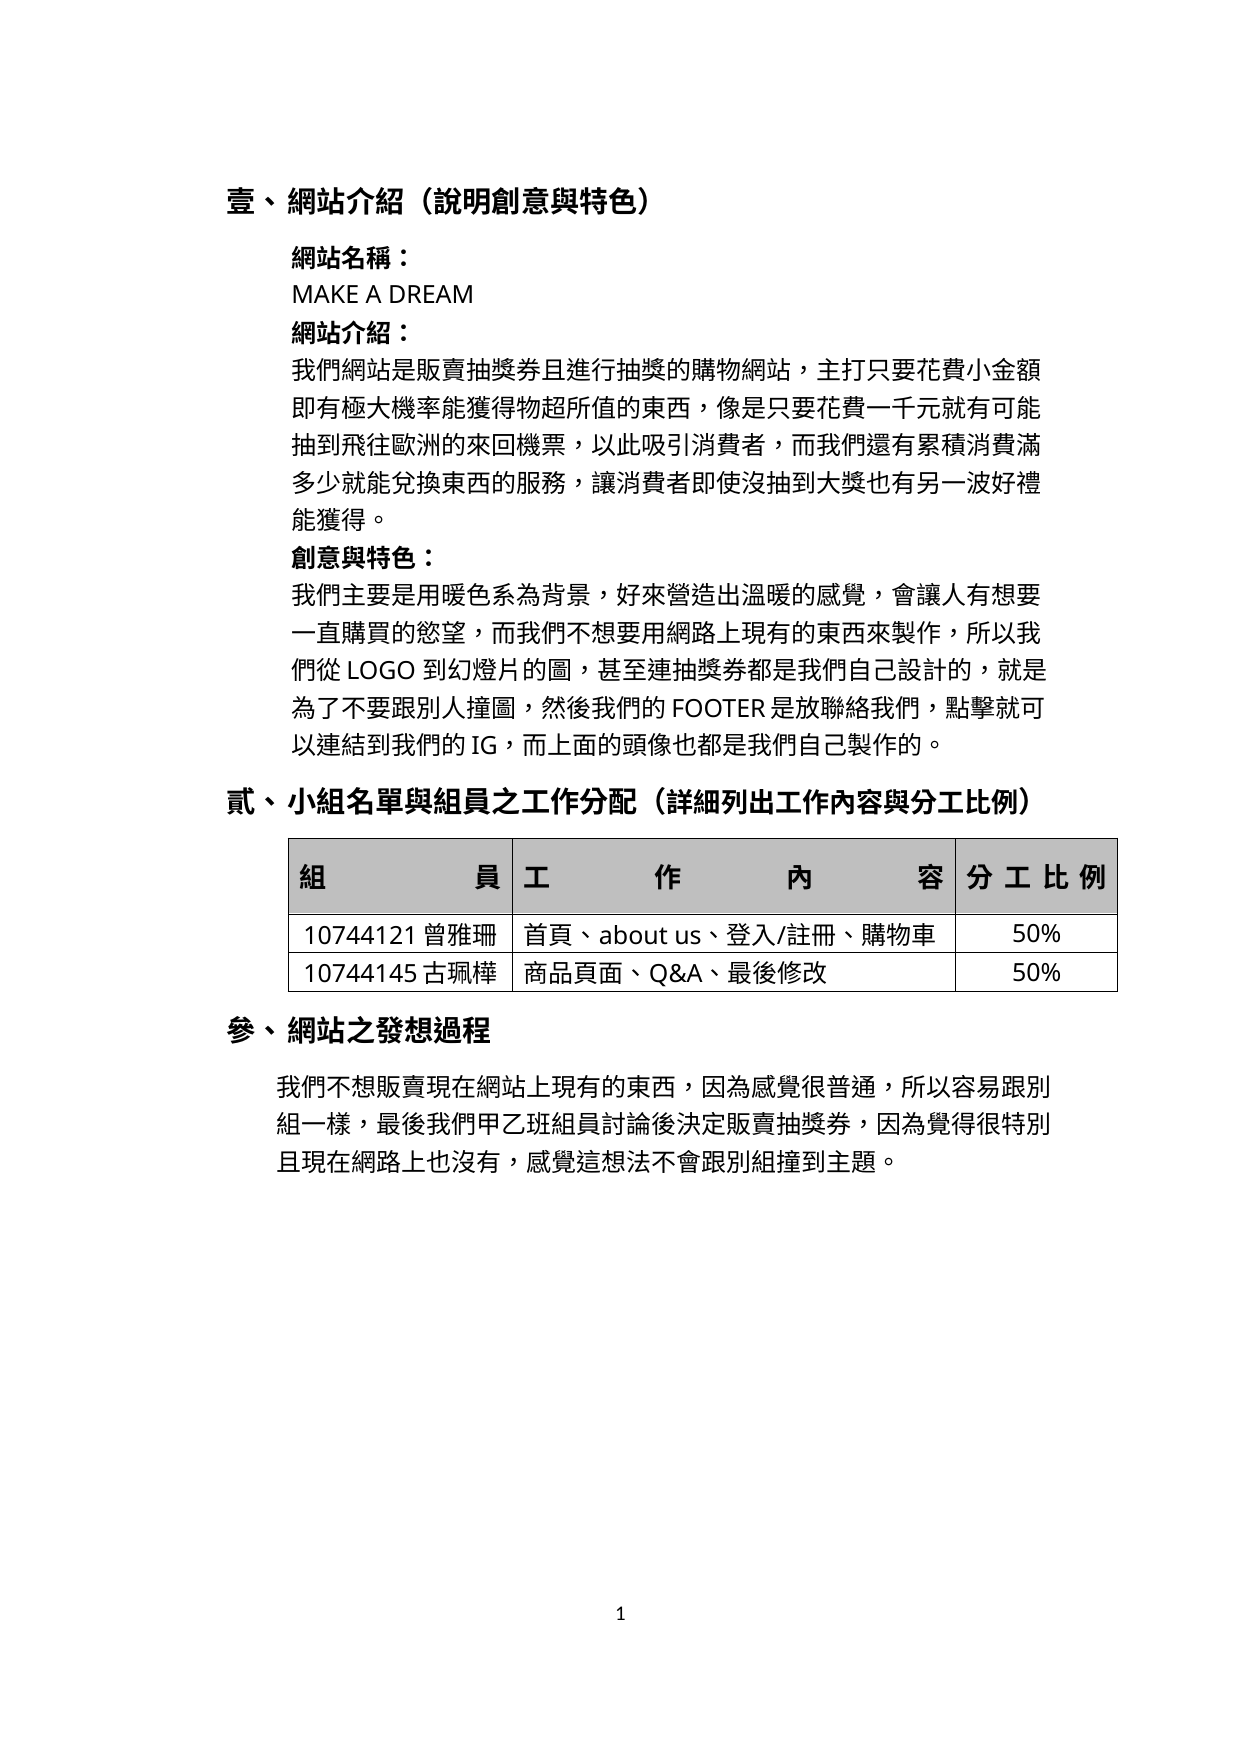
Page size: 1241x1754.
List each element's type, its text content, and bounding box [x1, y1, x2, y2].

table_cell 50% [956, 915, 1117, 952]
list 小組名單與組員之工作分配（詳細列出工作內容與分工比例） [226, 762, 1053, 837]
text 我們主要是用暖色系為背景，好來營造出溫暖的感覺，會讓人有想要一直購買的慾望，而我們不想要用網路上現有的東西來製作，所以我們從LOGO 到幻燈片的圖，甚至連抽獎券都是我們自己設計的，就是為了不要跟別人撞圖，然後我們的FOOTER是放聯絡我們，點擊就可以連結到我們的IG，而上面的頭像也都是我們自己製作的。 [291, 575, 1053, 762]
table_cell 50% [956, 953, 1117, 991]
text 創意與特色： [291, 537, 1053, 575]
list 網站介紹（說明創意與特色） [226, 162, 1053, 237]
table_header 組員 [289, 839, 512, 913]
table_cell 首頁、about us、登入/註冊、購物車 [513, 915, 955, 952]
list 網站之發想過程 [226, 992, 1053, 1067]
table_header 工作內容 [513, 839, 955, 913]
table_cell 商品頁面、Q&A、最後修改 [513, 953, 955, 991]
text 網站名稱： [291, 237, 1053, 275]
table_header 分工比例 [956, 839, 1117, 913]
table_cell 10744145古珮樺 [289, 953, 512, 991]
list 我們不想販賣現在網站上現有的東西，因為感覺很普通，所以容易跟別組一樣，最後我們甲乙班組員討論後決定販賣抽獎券，因為覺得很特別且現在網路上也沒有，感覺這想法不會跟別組撞到主題。 [276, 1067, 1053, 1179]
table_cell 10744121曾雅珊 [289, 915, 512, 952]
text 網站介紹： [291, 312, 1053, 350]
text 我們網站是販賣抽獎券且進行抽獎的購物網站，主打只要花費小金額即有極大機率能獲得物超所值的東西，像是只要花費一千元就有可能抽到飛往歐洲的來回機票，以此吸引消費者，而我們還有累積消費滿多少就能兌換東西的服務，讓消費者即使沒抽到大獎也有另一波好禮能獲得。 [291, 350, 1053, 537]
text MAKE A DREAM [291, 275, 1053, 312]
